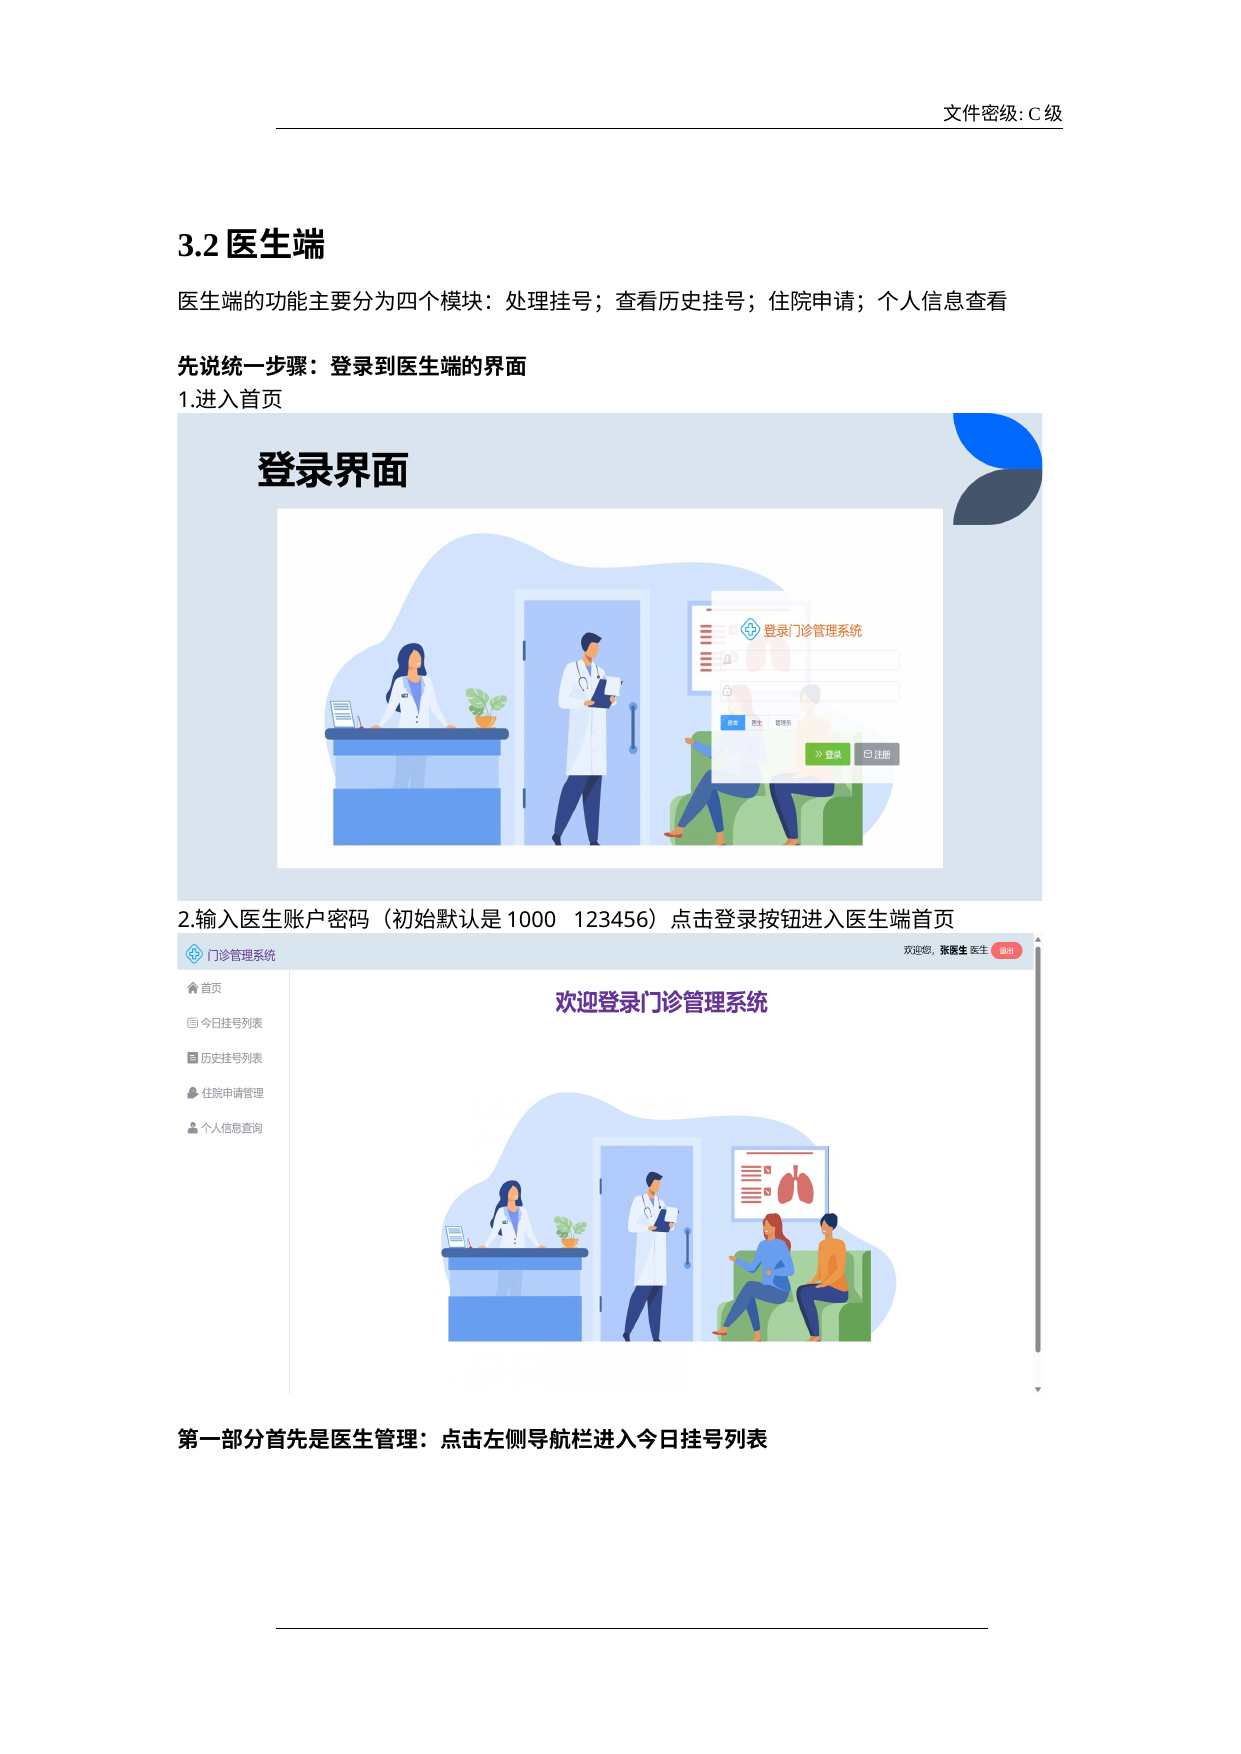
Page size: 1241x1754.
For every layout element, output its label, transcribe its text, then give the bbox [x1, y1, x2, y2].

picture [177, 933, 1043, 1394]
text 先说统一步骤：登录到医生端的界面 [177, 349, 1063, 381]
text 2.输入医生账户密码（初始默认是1000 123456）点击登录按钮进入医生端首页 [177, 901, 1063, 934]
text 第一部分首先是医生管理：点击左侧导航栏进入今日挂号列表 [177, 1421, 1063, 1454]
picture [177, 413, 1043, 901]
text 医生端的功能主要分为四个模块：处理挂号；查看历史挂号；住院申请；个人信息查看 [177, 284, 1063, 316]
text 1.进入首页 [177, 381, 1063, 414]
list 3.2医生端 [177, 209, 1063, 274]
